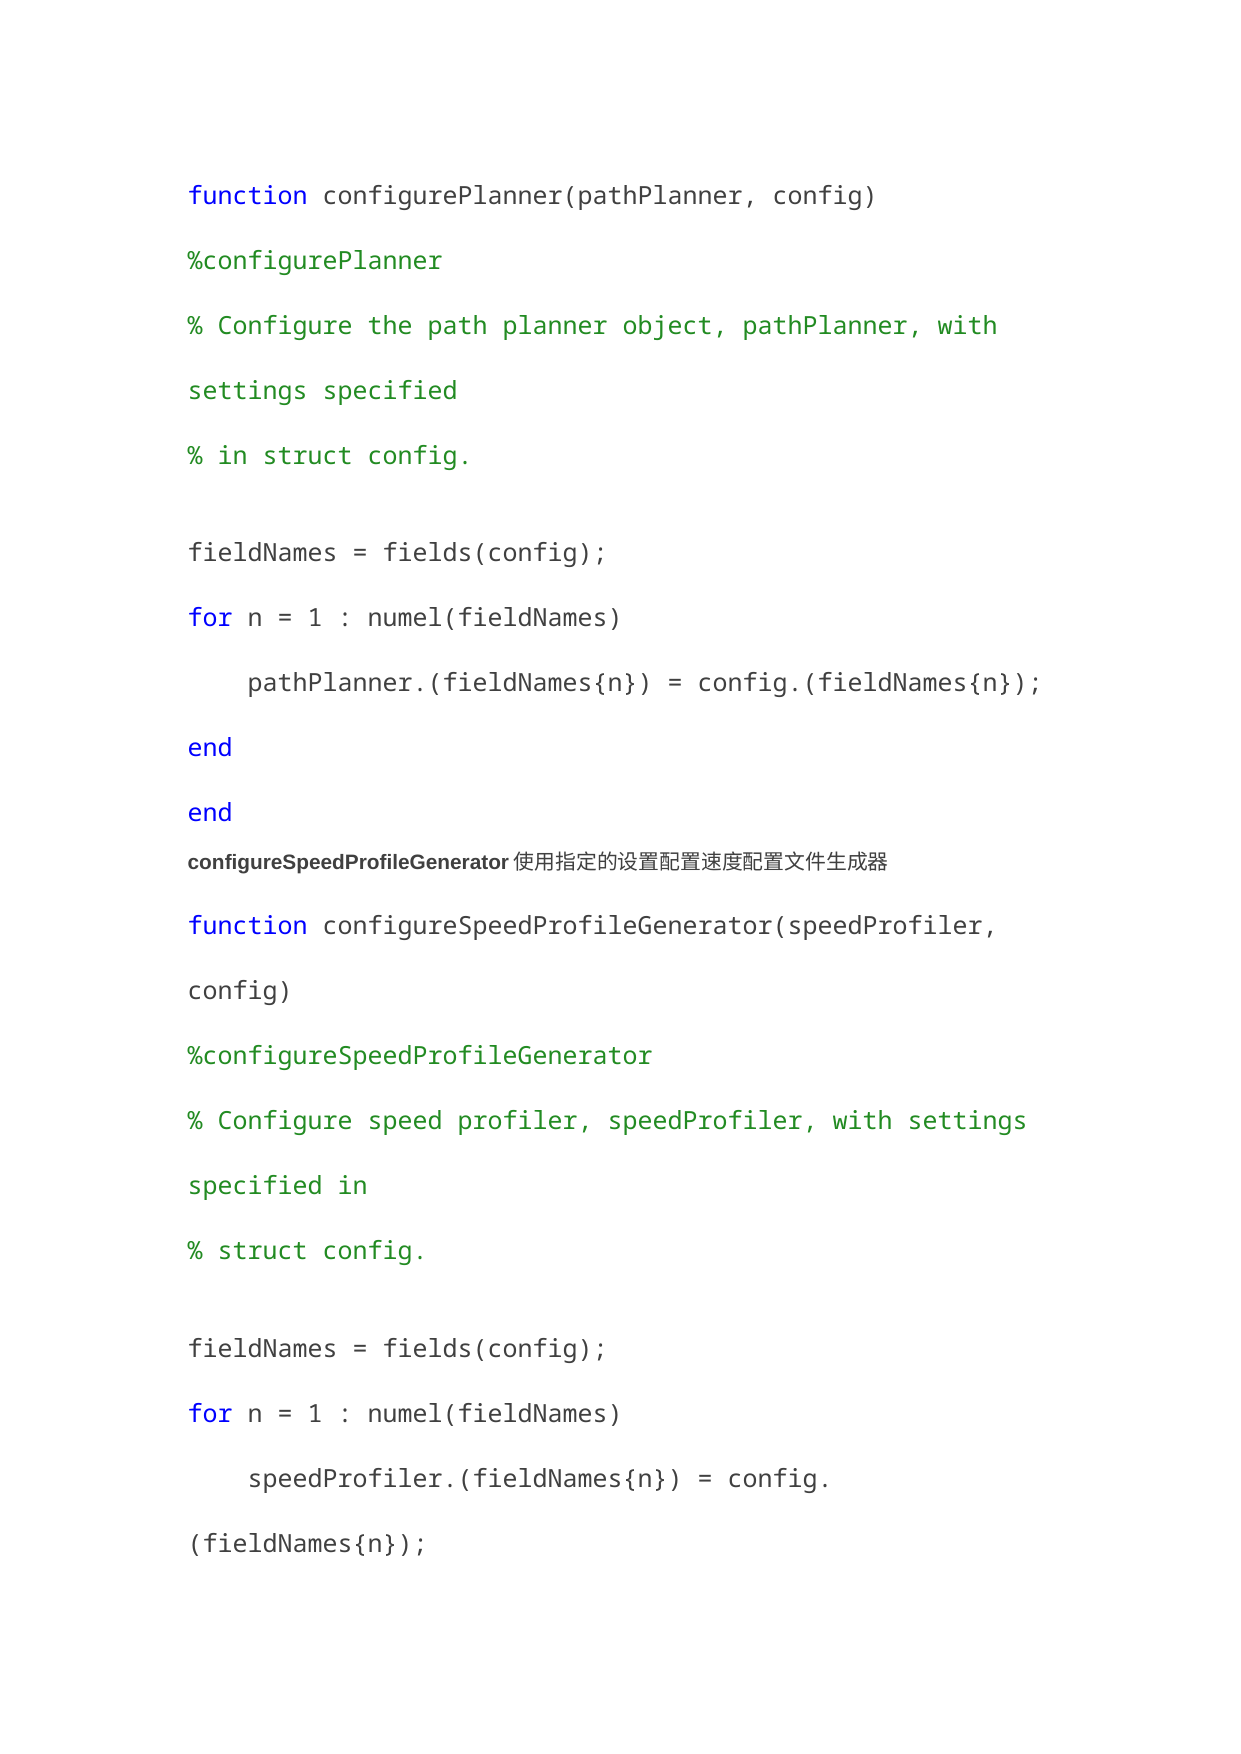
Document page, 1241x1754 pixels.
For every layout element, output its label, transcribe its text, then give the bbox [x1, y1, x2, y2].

text pathPlanner.(fieldNames{n}) = config.(fieldNames{n}); [187, 649, 1053, 714]
text %configureSpeedProfileGenerator [187, 1023, 1053, 1088]
text end [187, 714, 1053, 779]
text % Configure the path planner object, pathPlanner, with settings specified [187, 292, 1053, 422]
text end [187, 779, 1053, 844]
text speedProfiler.(fieldNames{n}) = config.(fieldNames{n}); [187, 1445, 1053, 1575]
text % in struct config. [187, 422, 1053, 487]
text % struct config. [187, 1218, 1053, 1283]
text function configurePlanner(pathPlanner, config) [187, 162, 1053, 227]
text % Configure speed profiler, speedProfiler, with settings specified in [187, 1088, 1053, 1218]
text %configurePlanner [187, 227, 1053, 292]
text for n = 1 : numel(fieldNames) [187, 1380, 1053, 1445]
text for n = 1 : numel(fieldNames) [187, 584, 1053, 649]
text fieldNames = fields(config); [187, 1315, 1053, 1380]
text configureSpeedProfileGenerator使用指定的设置配置速度配置文件生成器 [187, 844, 1053, 877]
text function configureSpeedProfileGenerator(speedProfiler, config) [187, 893, 1053, 1023]
text fieldNames = fields(config); [187, 519, 1053, 584]
